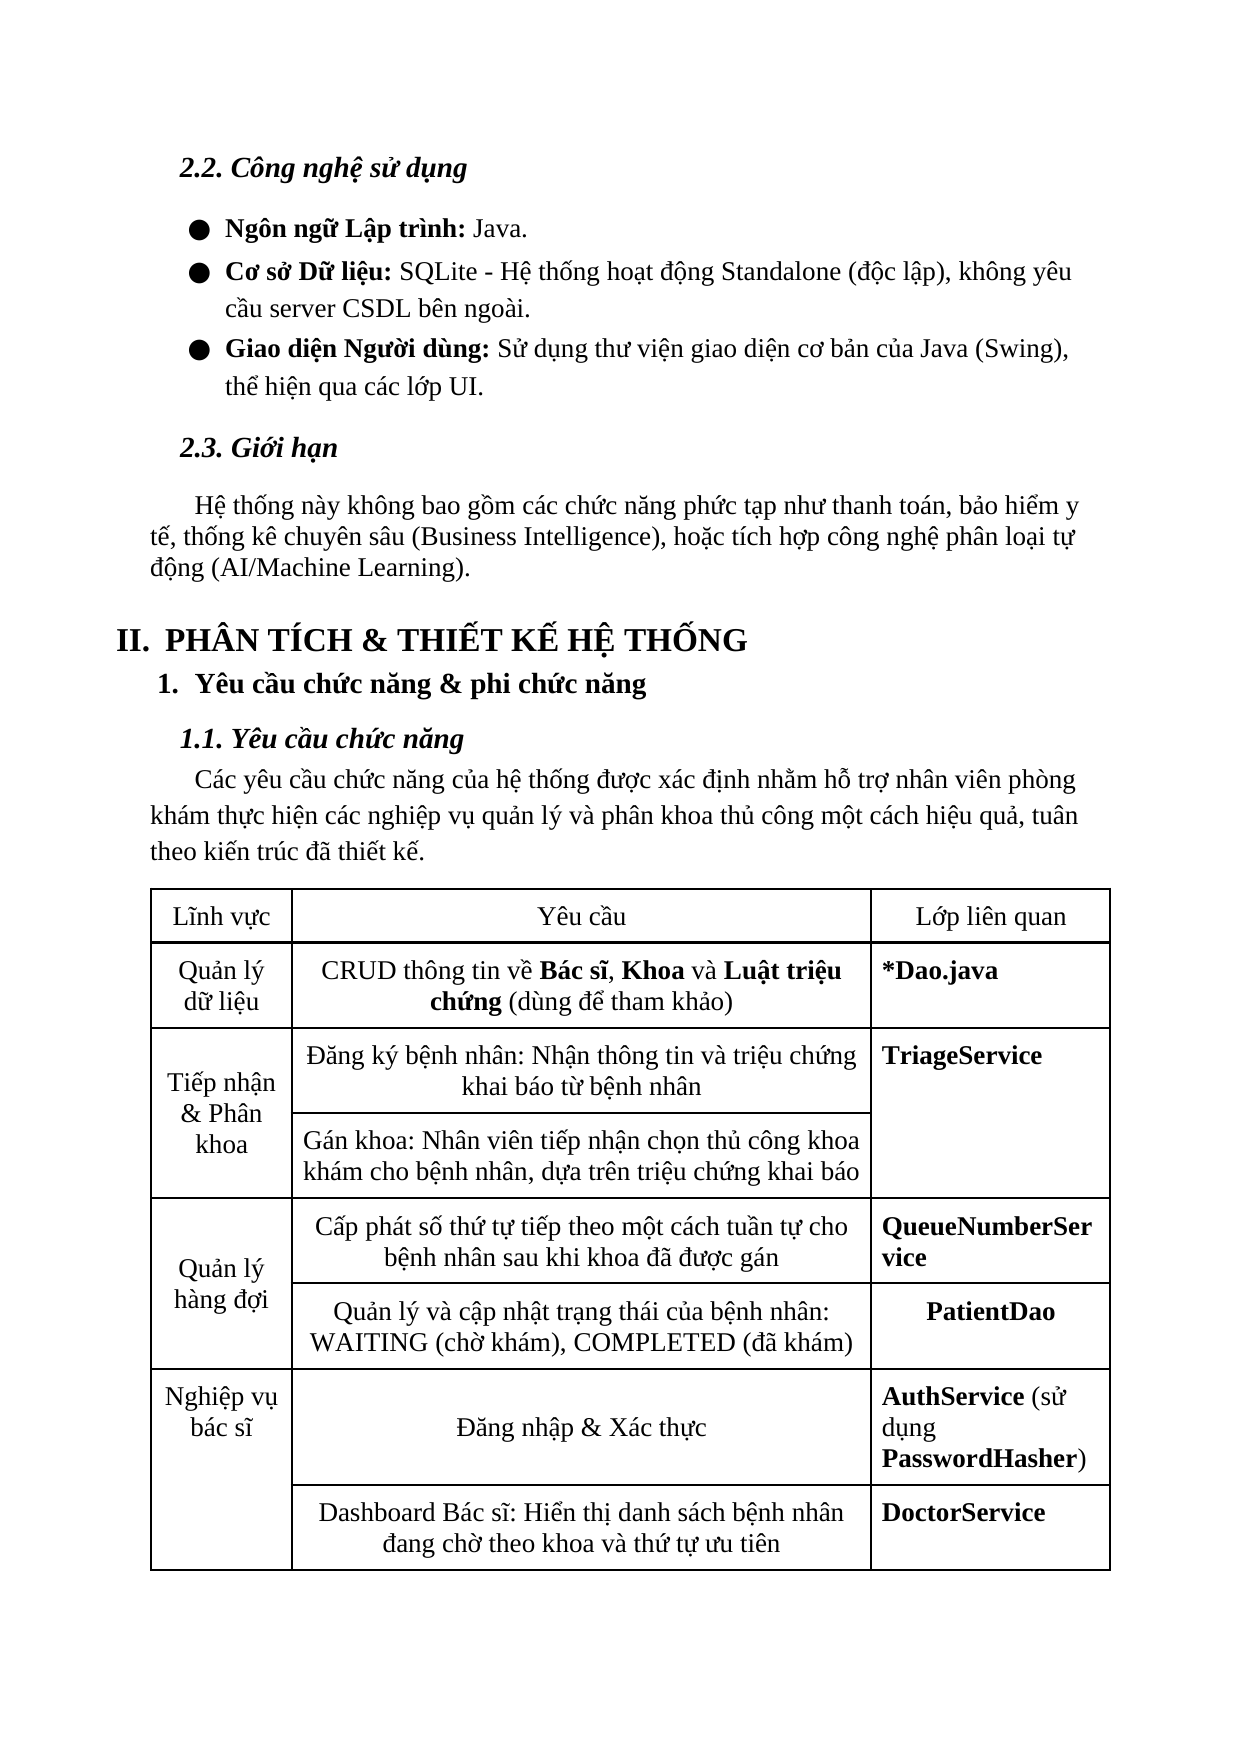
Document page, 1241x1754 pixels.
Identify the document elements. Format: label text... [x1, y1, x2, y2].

subtitle PHÂN TÍCH & THIẾT KẾ HỆ THỐNG [150, 620, 1090, 658]
subtitle Yêu cầu chức năng & phi chức năng [157, 666, 1090, 700]
text Các yêu cầu chức năng của hệ thống được xác định nhằm hỗ trợ nhân viên phòng khám thực hiện các nghiệp vụ quản lý và phân khoa thủ công một cách hiệu quả, tuân theo kiến trúc đã thiết kế. [150, 763, 1090, 866]
list Giao diện Người dùng: Sử dụng thư viện giao diện cơ bản của Java (Swing), thể hiện qua các lớp UI. [187, 328, 1090, 401]
list Cơ sở Dữ liệu: SQLite - Hệ thống hoạt động Standalone (độc lập), không yêu cầu server CSDL bên ngoài. [187, 251, 1090, 323]
text Hệ thống này không bao gồm các chức năng phức tạp như thanh toán, bảo hiểm y tế, thống kê chuyên sâu (Business Intelligence), hoặc tích hợp công nghệ phân loại tự động (AI/Machine Learning). [150, 489, 1090, 582]
subtitle 2.3. Giới hạn [180, 430, 1090, 464]
subtitle 1.1. Yêu cầu chức năng [179, 722, 1090, 755]
list Ngôn ngữ Lập trình: Java. [187, 208, 1090, 245]
subtitle 2.2. Công nghệ sử dụng [179, 150, 1090, 183]
